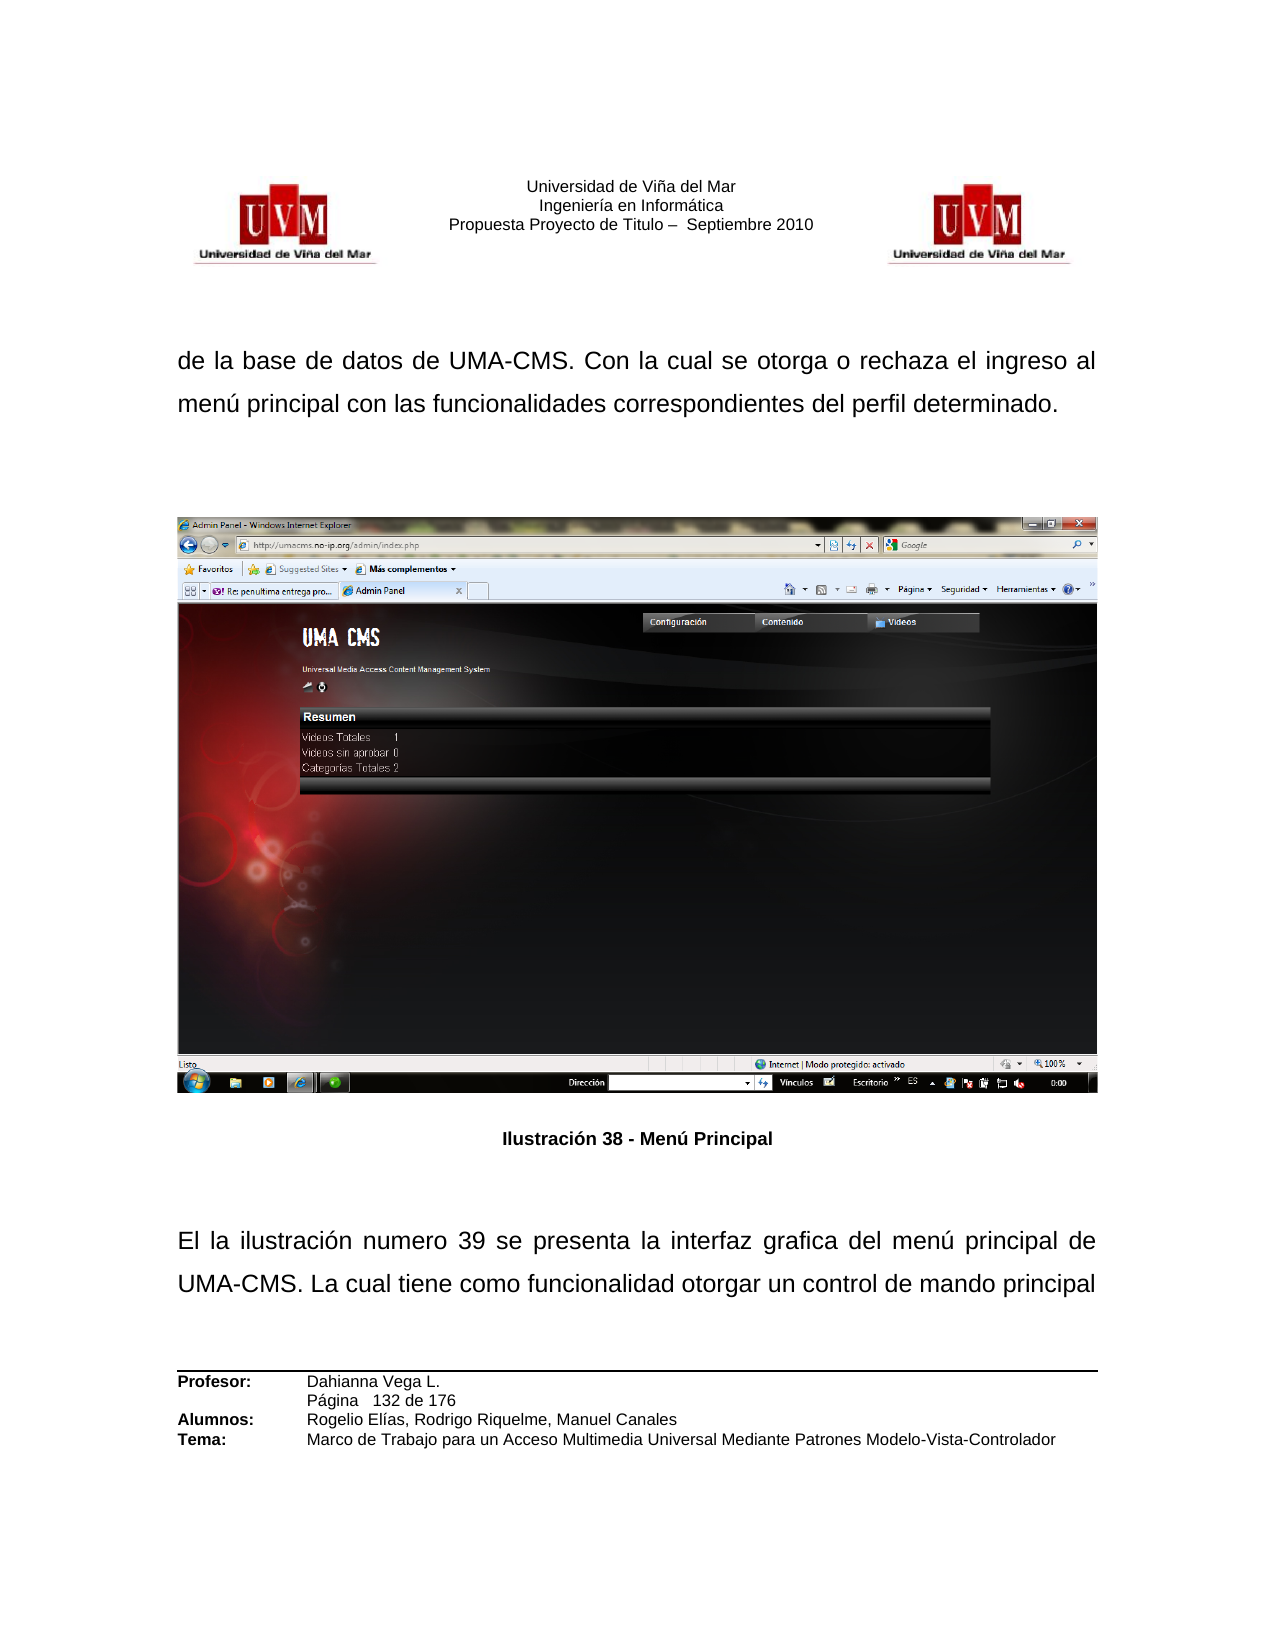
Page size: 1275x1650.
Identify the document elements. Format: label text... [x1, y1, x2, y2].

text Ilustración 38 - Menú Principal [177, 1128, 1098, 1149]
picture [177, 517, 1098, 1093]
picture [871, 176, 1084, 267]
picture [177, 176, 390, 267]
